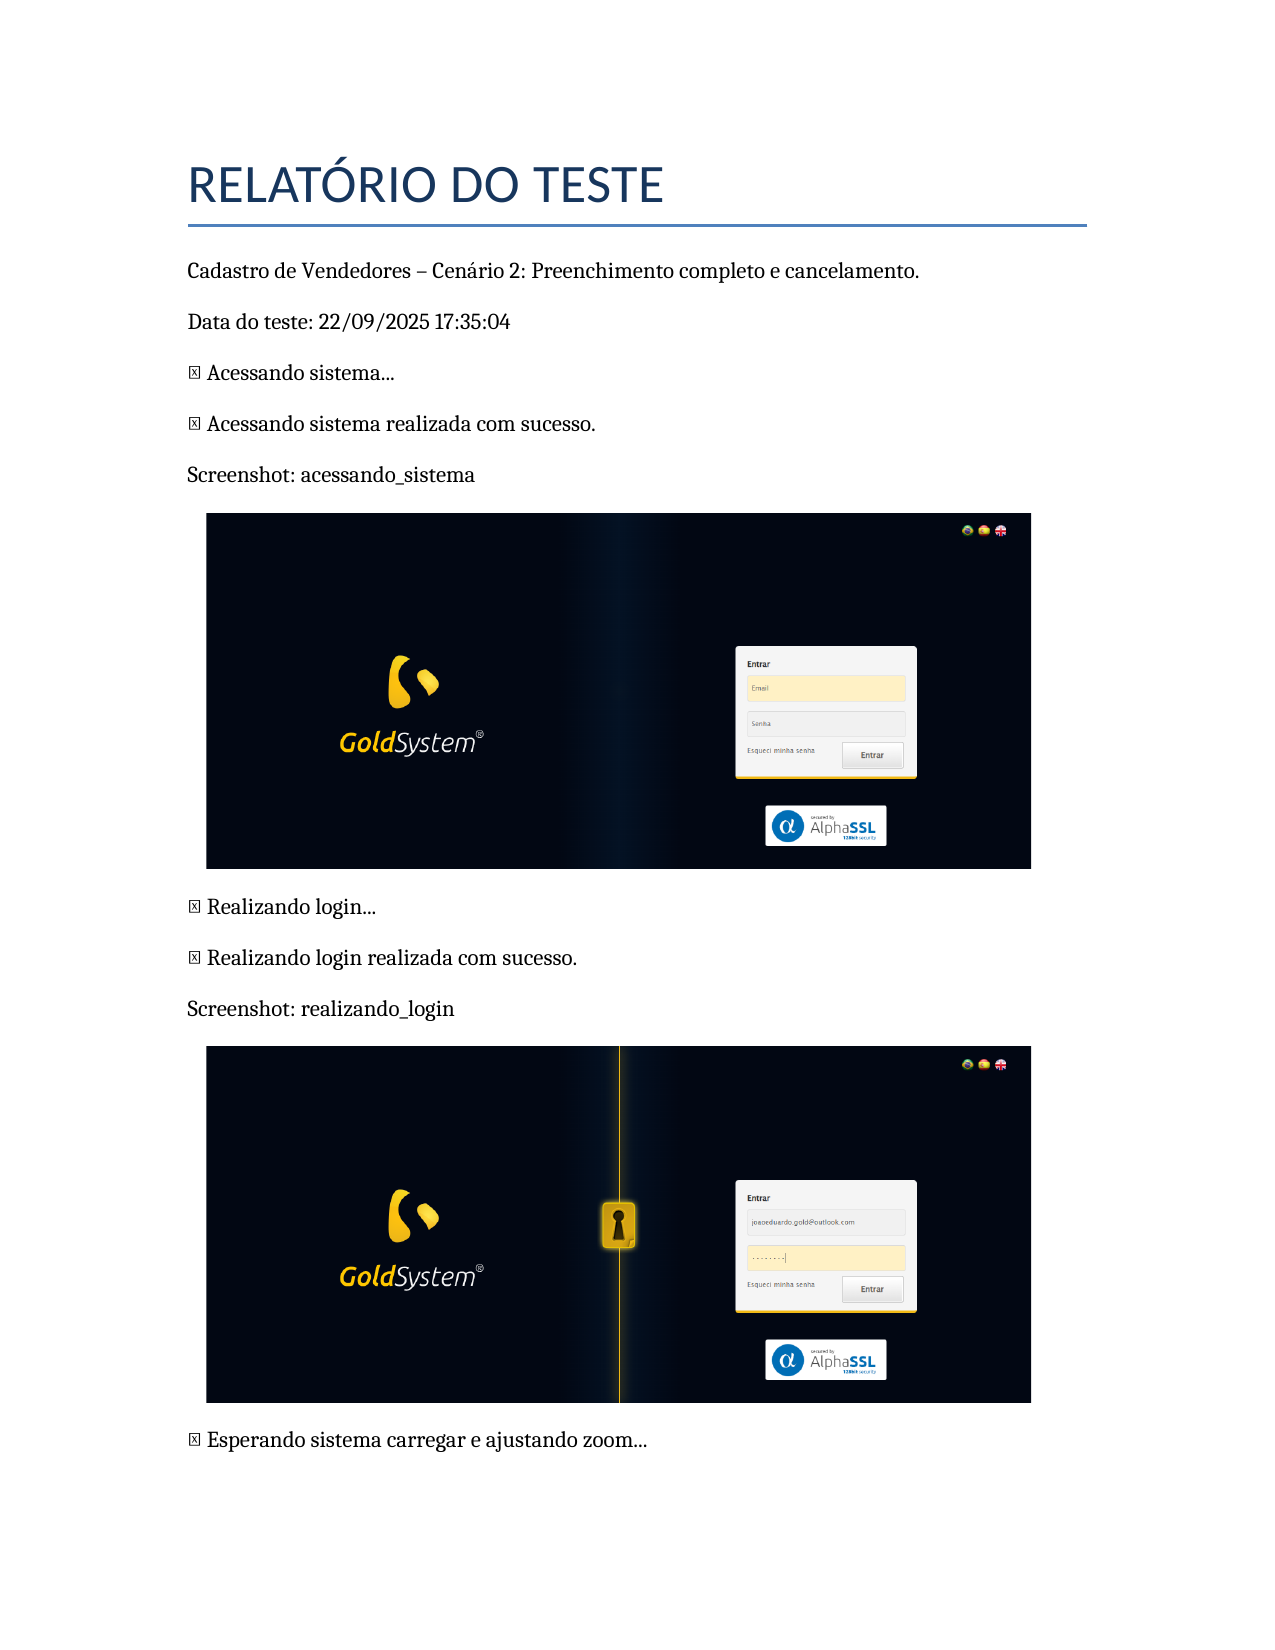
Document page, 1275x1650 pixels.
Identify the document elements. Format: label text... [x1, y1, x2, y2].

text Screenshot: acessando_sistema [187, 462, 1087, 488]
text Cadastro de Vendedores – Cenário 2: Preenchimento completo e cancelamento. [187, 258, 1087, 284]
text 🔄 Realizando login... [187, 893, 1087, 920]
text ✅ Realizando login realizada com sucesso. [187, 944, 1087, 971]
title RELATÓRIO DO TESTE [187, 150, 1087, 227]
text 🔄 Esperando sistema carregar e ajustando zoom... [187, 1427, 1087, 1453]
picture [206, 513, 1032, 869]
text Data do teste: 22/09/2025 17:35:04 [187, 309, 1087, 335]
text Screenshot: realizando_login [187, 996, 1087, 1022]
text 🔄 Acessando sistema... [187, 360, 1087, 386]
text ✅ Acessando sistema realizada com sucesso. [187, 411, 1087, 437]
picture [206, 1046, 1032, 1403]
